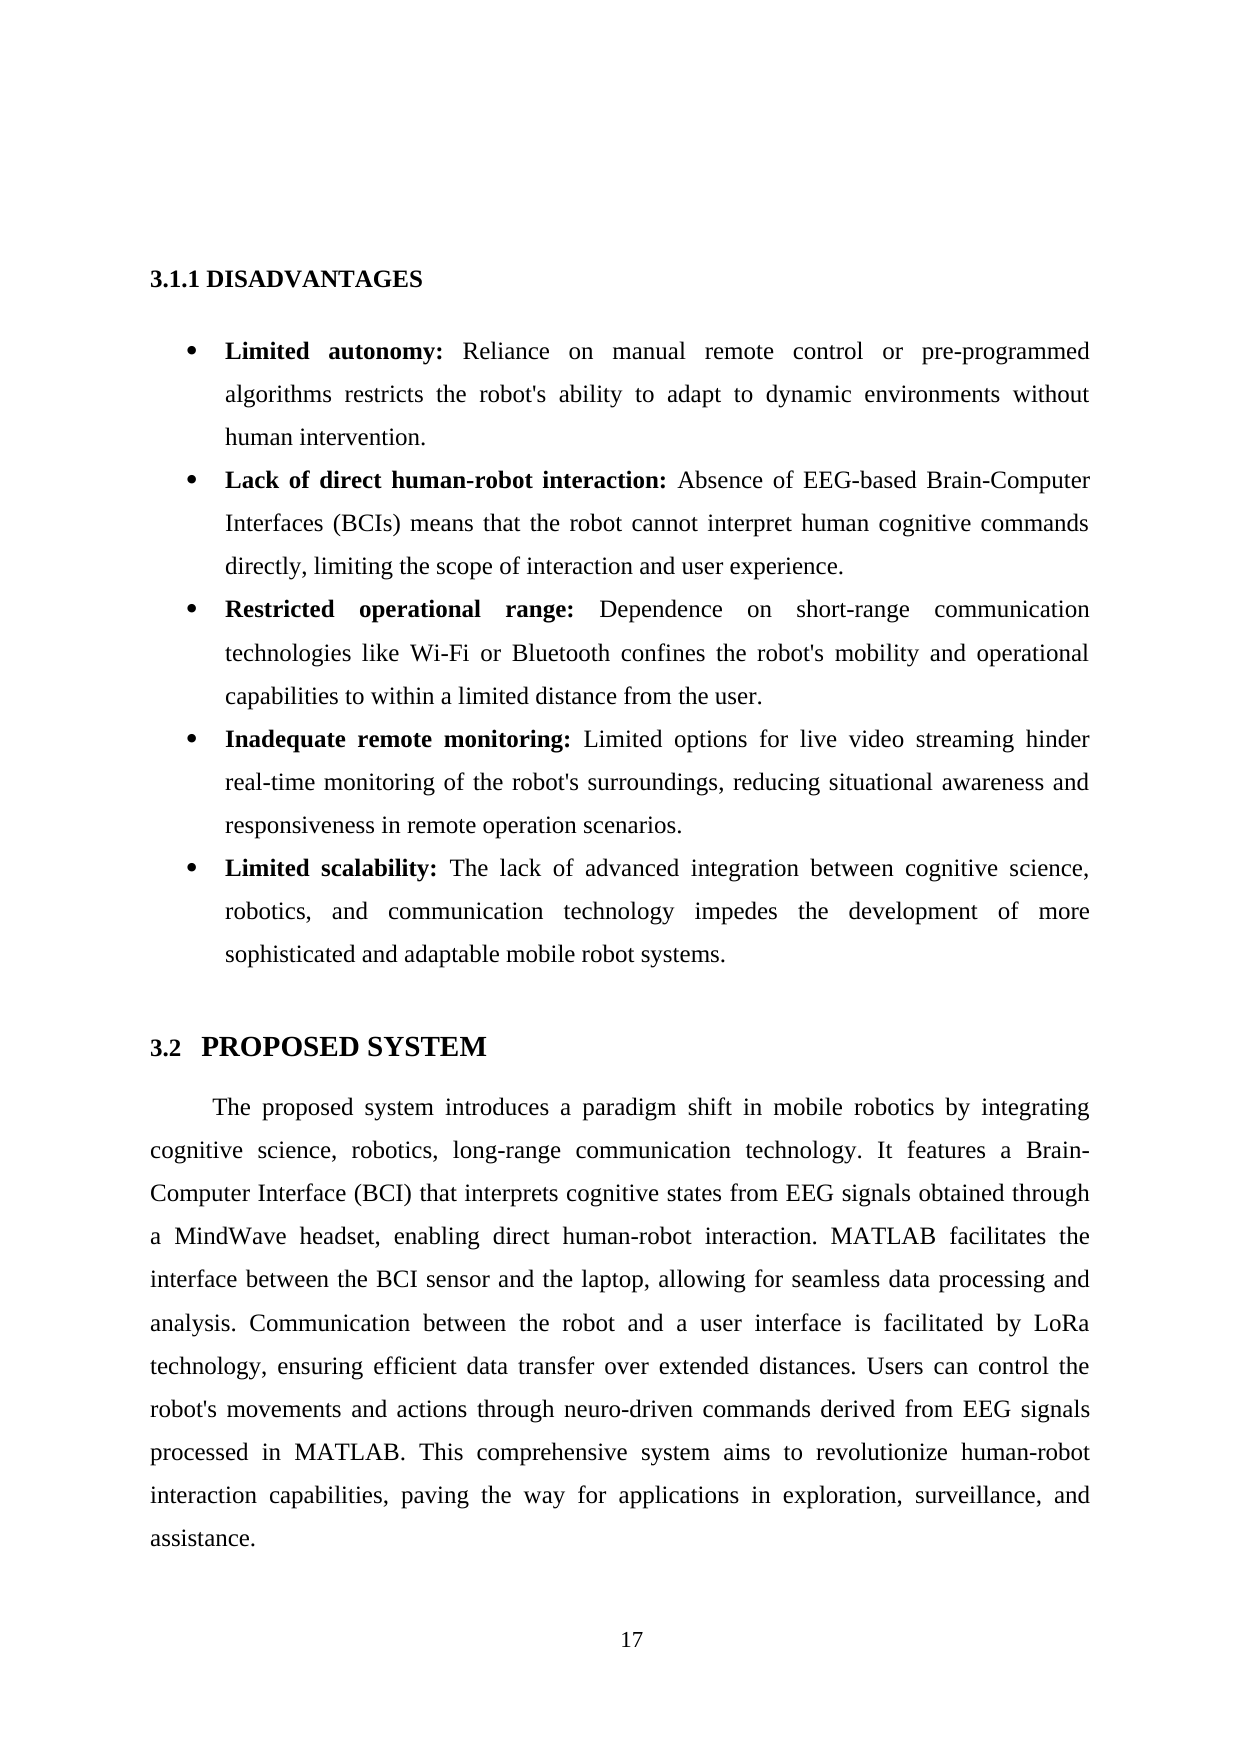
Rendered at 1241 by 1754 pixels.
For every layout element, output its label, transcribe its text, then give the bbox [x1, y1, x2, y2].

list Restricted operational range: Dependence on short-range communication technologies like Wi-Fi or Bluetooth confines the robot's mobility and operational capabilities to within a limited distance from the user. [187, 594, 1090, 709]
list Limited scalability: The lack of advanced integration between cognitive science, robotics, and communication technology impedes the development of more sophisticated and adaptable mobile robot systems. [187, 853, 1090, 968]
subtitle PROPOSED SYSTEM [150, 1029, 1151, 1062]
subtitle 3.1.1 DISADVANTAGES [150, 264, 1151, 293]
list Limited autonomy: Reliance on manual remote control or pre-programmed algorithms restricts the robot's ability to adapt to dynamic environments without human intervention. [187, 336, 1090, 451]
text The proposed system introduces a paradigm shift in mobile robotics by integrating cognitive science, robotics, long-range communication technology. It features a Brain-Computer Interface (BCI) that interprets cognitive states from EEG signals obtained through a MindWave headset, enabling direct human-robot interaction. MATLAB facilitates the interface between the BCI sensor and the laptop, allowing for seamless data processing and analysis. Communication between the robot and a user interface is facilitated by LoRa technology, ensuring efficient data transfer over extended distances. Users can control the robot's movements and actions through neuro-driven commands derived from EEG signals processed in MATLAB. This comprehensive system aims to revolutionize human-robot interaction capabilities, paving the way for applications in exploration, surveillance, and assistance. [150, 1092, 1091, 1552]
list Lack of direct human-robot interaction: Absence of EEG-based Brain-Computer Interfaces (BCIs) means that the robot cannot interpret human cognitive commands directly, limiting the scope of interaction and user experience. [187, 465, 1090, 580]
list Inadequate remote monitoring: Limited options for live video streaming hinder real-time monitoring of the robot's surroundings, reducing situational awareness and responsiveness in remote operation scenarios. [187, 724, 1090, 839]
